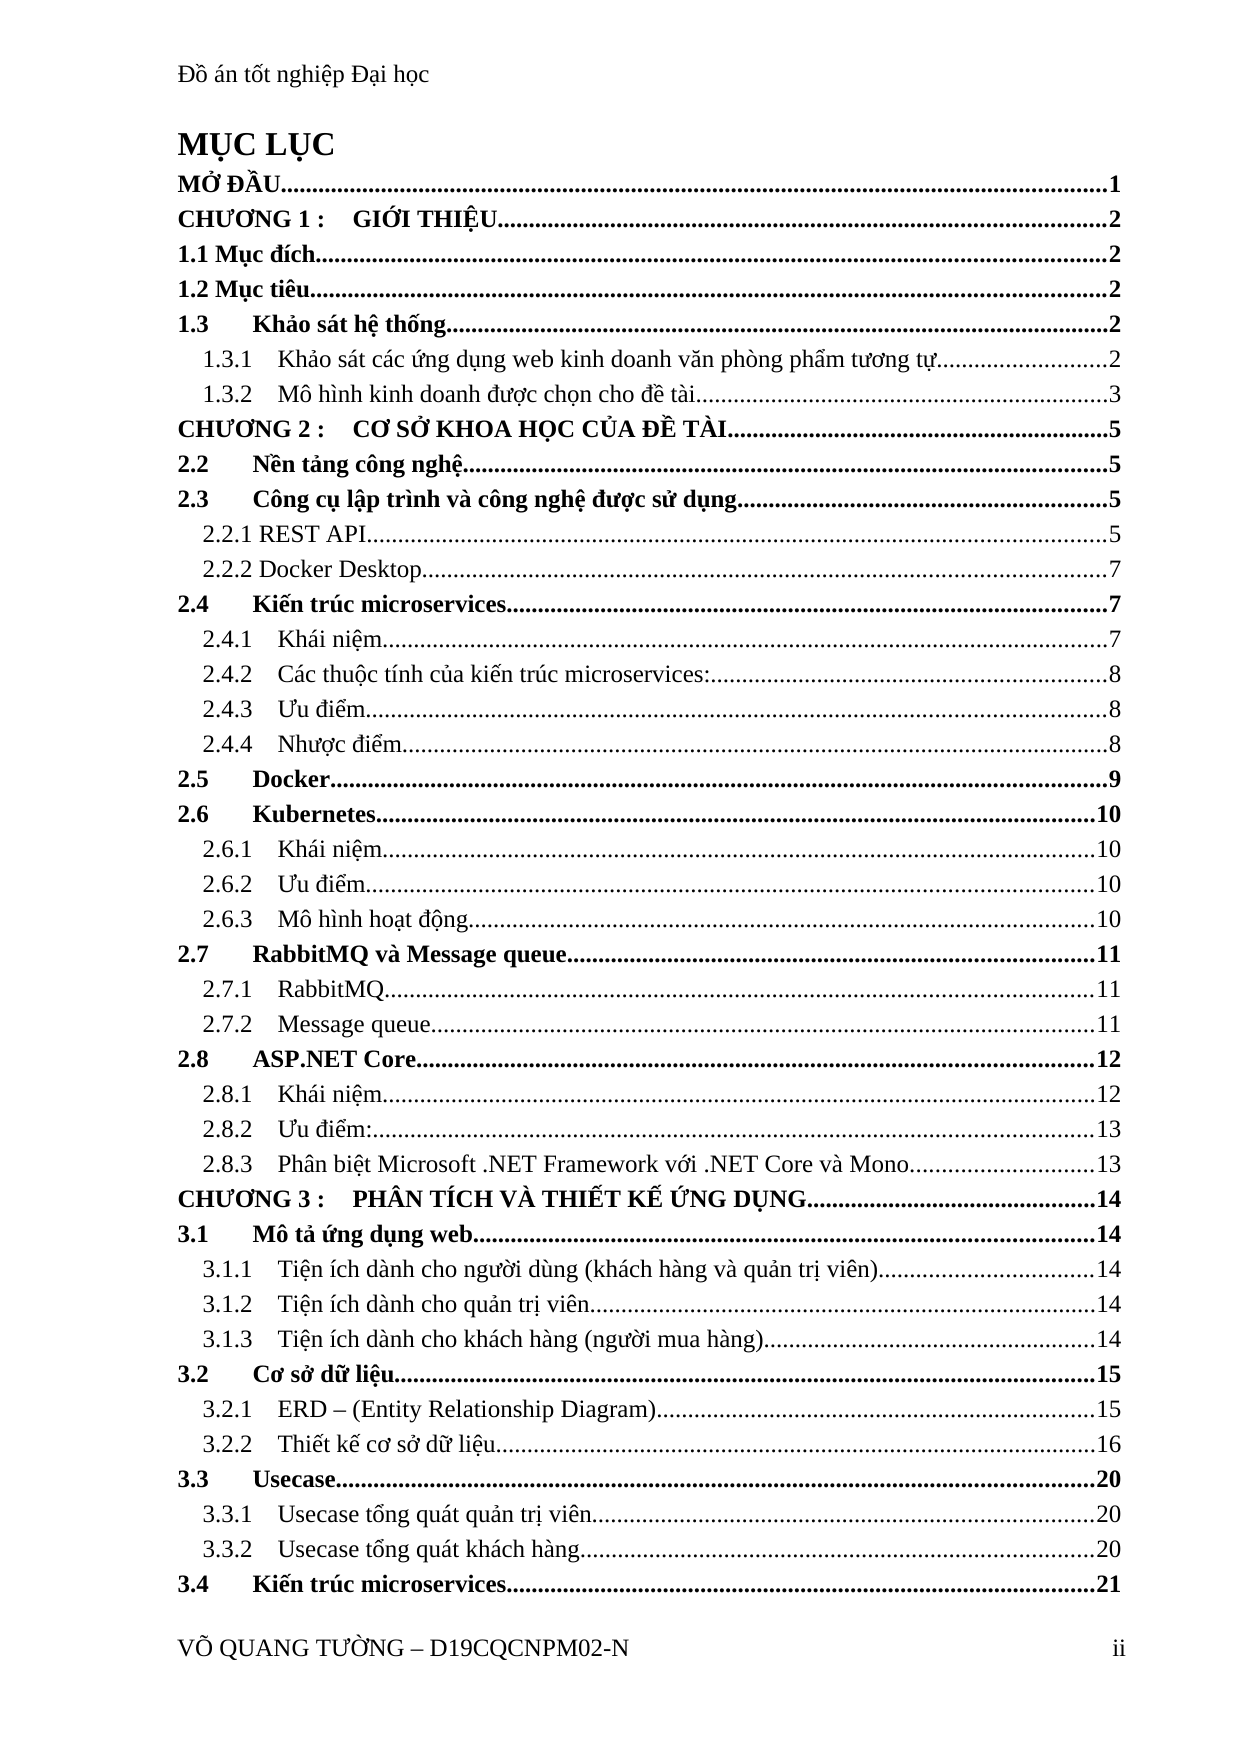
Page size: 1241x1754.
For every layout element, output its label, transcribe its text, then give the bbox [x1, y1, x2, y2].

text 3.2.1 ERD – (Entity Relationship Diagram) 15 [202, 1394, 1122, 1423]
text 2.6.3 Mô hình hoạt động 10 [202, 904, 1122, 933]
text 1.1 Mục đích 2 [177, 239, 1122, 268]
text 3.1.2 Tiện ích dành cho quản trị viên 14 [202, 1289, 1122, 1318]
text 2.2.1 REST API 5 [202, 519, 1122, 548]
text MỤC LỤC [177, 124, 1122, 163]
text 3.3 Usecase 20 [177, 1464, 1122, 1493]
text 3.3.2 Usecase tổng quát khách hàng 20 [202, 1534, 1122, 1563]
text 2.4 Kiến trúc microservices 7 [177, 589, 1122, 618]
text 2.6.1 Khái niệm 10 [202, 834, 1122, 863]
text 3.1.1 Tiện ích dành cho người dùng (khách hàng và quản trị viên) 14 [202, 1254, 1122, 1283]
text 2.8.1 Khái niệm 12 [202, 1079, 1122, 1108]
text 1.2 Mục tiêu 2 [177, 274, 1122, 303]
text CHƯƠNG 2 : CƠ SỞ KHOA HỌC CỦA ĐỀ TÀI 5 [177, 414, 1122, 443]
text 2.2.2 Docker Desktop 7 [202, 554, 1122, 583]
text 3.2.2 Thiết kế cơ sở dữ liệu 16 [202, 1429, 1122, 1458]
text 2.7.2 Message queue 11 [202, 1009, 1122, 1038]
text 2.8 ASP.NET Core 12 [177, 1044, 1122, 1073]
text MỞ ĐẦU 1 [177, 169, 1122, 198]
text 3.4 Kiến trúc microservices 21 [177, 1569, 1122, 1598]
text 2.6.2 Ưu điểm 10 [202, 869, 1122, 898]
text 2.4.4 Nhược điểm 8 [202, 729, 1122, 758]
text 2.7.1 RabbitMQ 11 [202, 974, 1122, 1003]
text 2.4.1 Khái niệm 7 [202, 624, 1122, 653]
text 2.7 RabbitMQ và Message queue 11 [177, 939, 1122, 968]
text 2.8.2 Ưu điểm: 13 [202, 1114, 1122, 1143]
text 2.6 Kubernetes 10 [177, 799, 1122, 828]
text 2.3 Công cụ lập trình và công nghệ được sử dụng 5 [177, 484, 1122, 513]
text 2.2 Nền tảng công nghệ 5 [177, 449, 1122, 478]
text 3.2 Cơ sở dữ liệu 15 [177, 1359, 1122, 1388]
text 1.3.1 Khảo sát các ứng dụng web kinh doanh văn phòng phẩm tương tự 2 [202, 344, 1122, 373]
text CHƯƠNG 3 : PHÂN TÍCH VÀ THIẾT KẾ ỨNG DỤNG 14 [177, 1184, 1122, 1213]
text 2.4.2 Các thuộc tính của kiến trúc microservices: 8 [202, 659, 1122, 688]
text CHƯƠNG 1 : GIỚI THIỆU 2 [177, 204, 1122, 233]
text 3.3.1 Usecase tổng quát quản trị viên 20 [202, 1499, 1122, 1528]
text 2.5 Docker 9 [177, 764, 1122, 793]
text 2.4.3 Ưu điểm 8 [202, 694, 1122, 723]
text 1.3.2 Mô hình kinh doanh được chọn cho đề tài 3 [202, 379, 1122, 408]
text 3.1.3 Tiện ích dành cho khách hàng (người mua hàng) 14 [202, 1324, 1122, 1353]
text 1.3 Khảo sát hệ thống 2 [177, 309, 1122, 338]
text 3.1 Mô tả ứng dụng web 14 [177, 1219, 1122, 1248]
text 2.8.3 Phân biệt Microsoft .NET Framework với .NET Core và Mono 13 [202, 1149, 1122, 1178]
